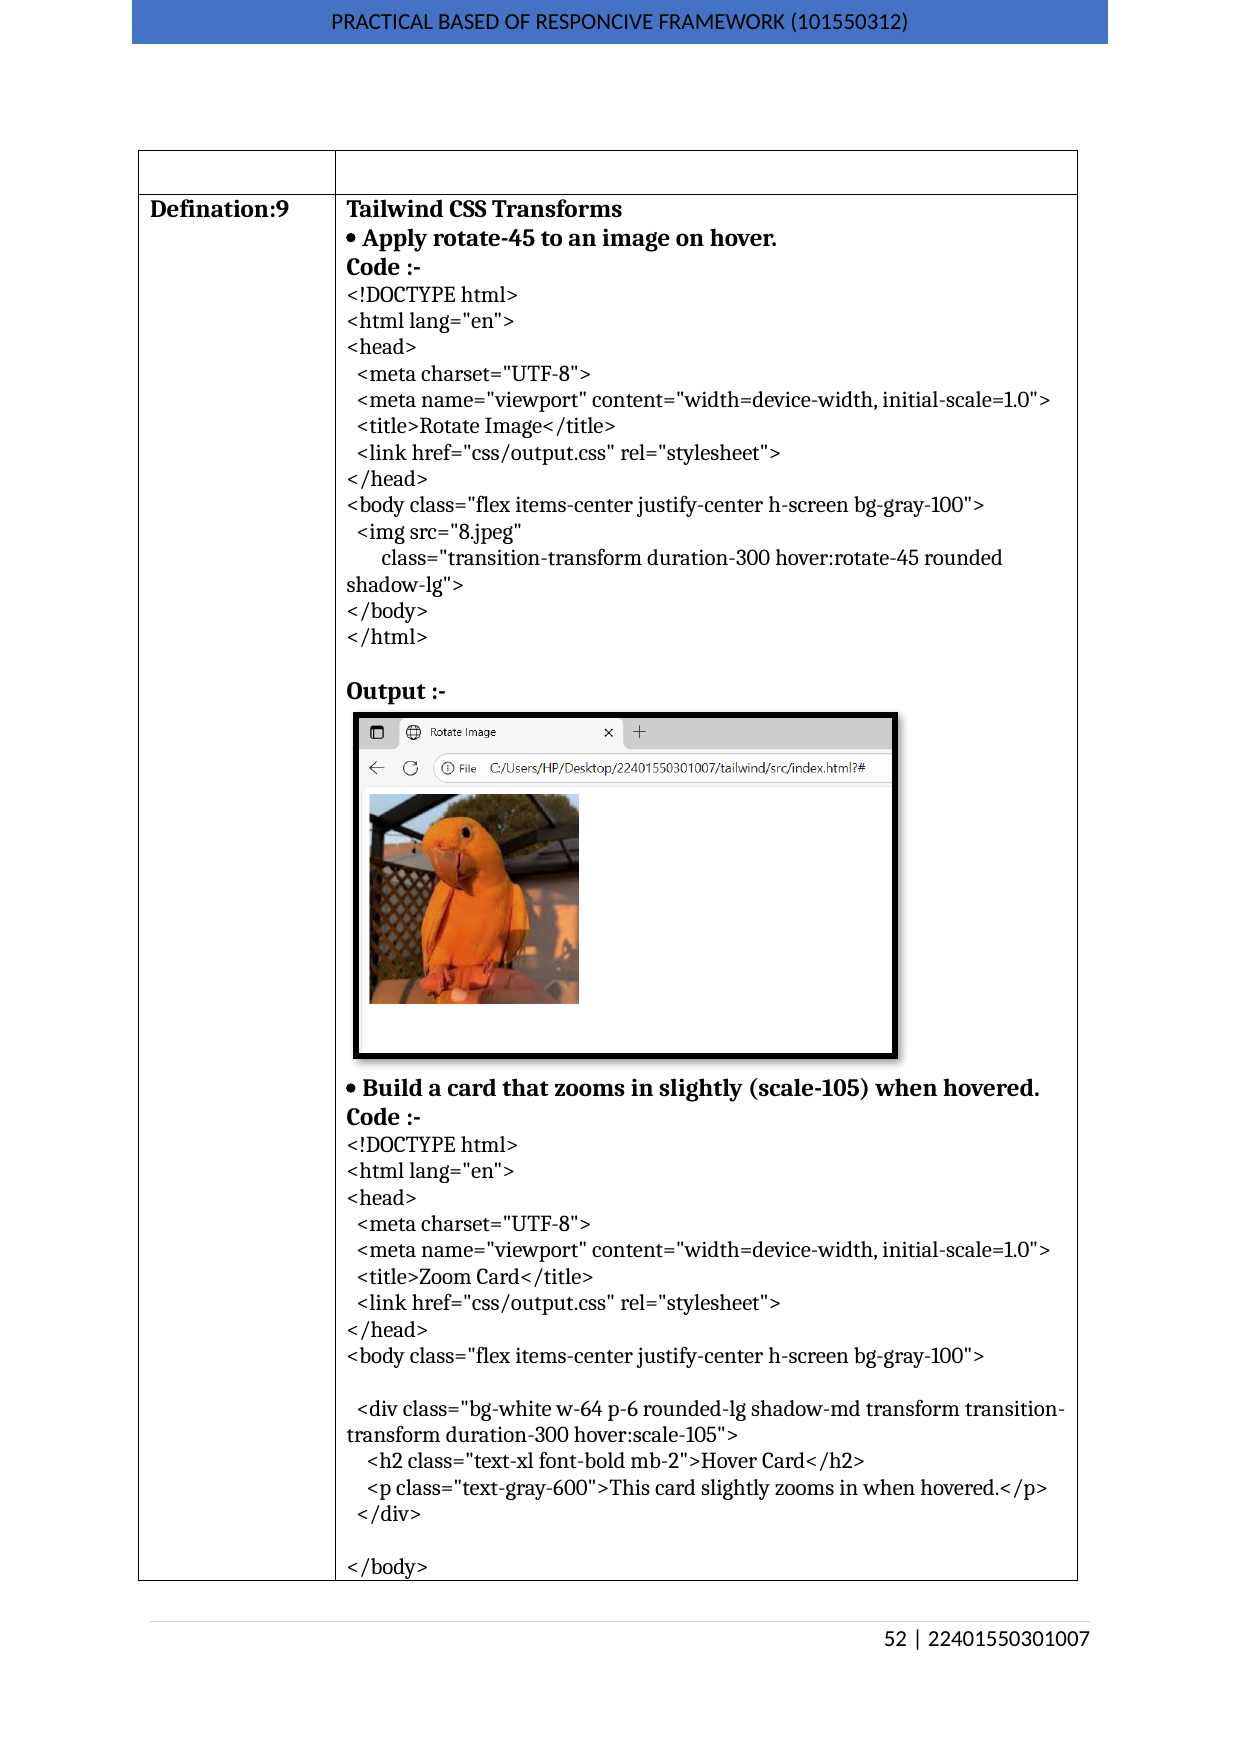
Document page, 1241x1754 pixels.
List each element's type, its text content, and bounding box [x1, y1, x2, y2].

picture [359, 718, 892, 1053]
table_cell [139, 151, 335, 194]
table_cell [336, 195, 1077, 1580]
table_cell [336, 151, 1077, 194]
table_cell Defination:9 [139, 195, 335, 1580]
